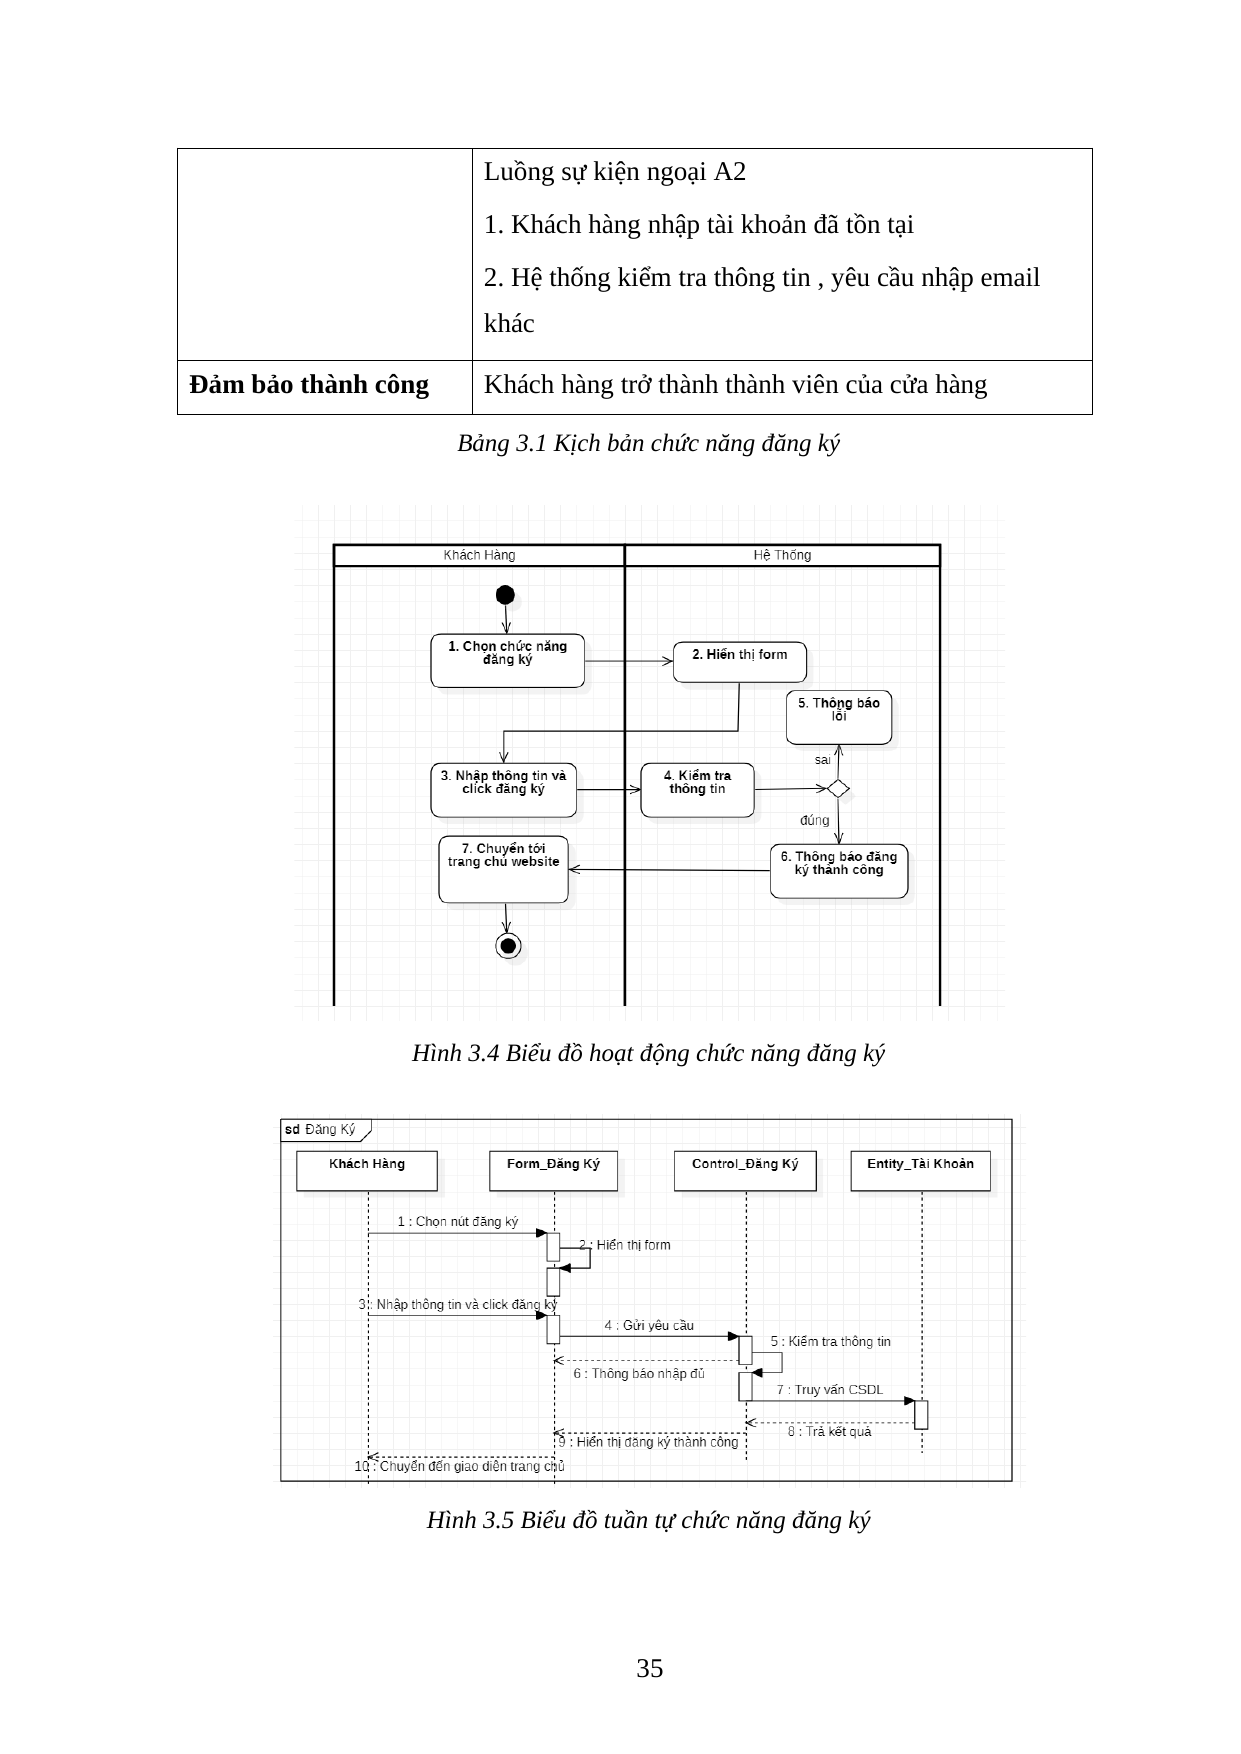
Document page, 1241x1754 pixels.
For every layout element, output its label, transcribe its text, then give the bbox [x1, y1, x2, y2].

picture [273, 1114, 1027, 1488]
text Bảng 3.1 Kịch bản chức năng đăng ký [177, 428, 1122, 457]
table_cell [473, 149, 1092, 360]
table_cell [178, 149, 472, 360]
table_cell Khách hàng trở thành thành viên của cửa hàng [473, 361, 1092, 414]
table_cell Đảm bảo thành công [178, 361, 472, 414]
picture [294, 505, 1006, 1021]
